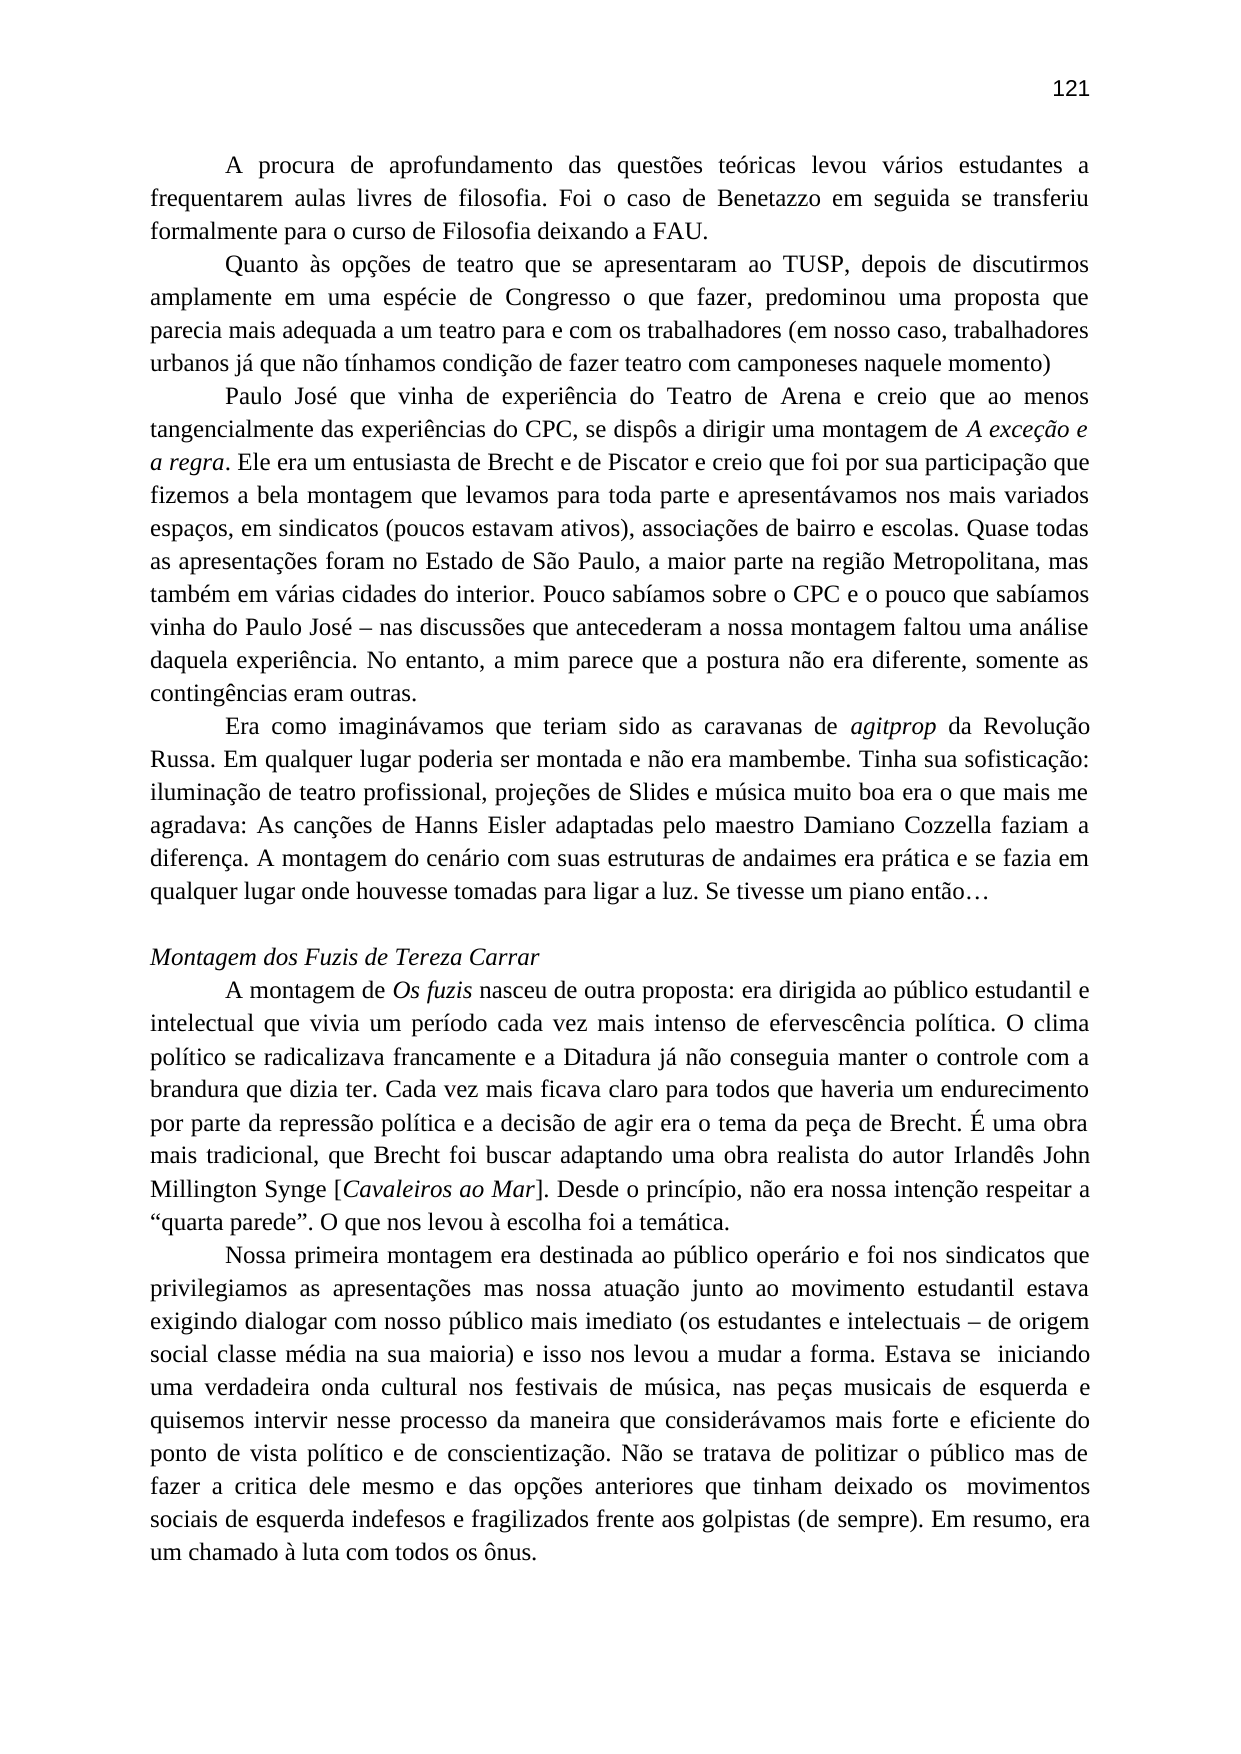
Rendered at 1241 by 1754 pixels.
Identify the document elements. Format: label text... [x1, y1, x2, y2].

text Quanto às opções de teatro que se apresentaram ao TUSP, depois de discutirmos amplamente em uma espécie de Congresso o que fazer, predominou uma proposta que parecia mais adequada a um teatro para e com os trabalhadores (em nosso caso, trabalhadores urbanos já que não tínhamos condição de fazer teatro com camponeses naquele momento) [150, 249, 1090, 377]
text Era como imaginávamos que teriam sido as caravanas de agitprop da Revolução Russa. Em qualquer lugar poderia ser montada e não era mambembe. Tinha sua sofisticação: iluminação de teatro profissional, projeções de Slides e música muito boa era o que mais me agradava: As canções de Hanns Eisler adaptadas pelo maestro Damiano Cozzella faziam a diferença. A montagem do cenário com suas estruturas de andaimes era prática e se fazia em qualquer lugar onde houvesse tomadas para ligar a luz. Se tivesse um piano então… [150, 711, 1090, 905]
text Nossa primeira montagem era destinada ao público operário e foi nos sindicatos que privilegiamos as apresentações mas nossa atuação junto ao movimento estudantil estava exigindo dialogar com nosso público mais imediato (os estudantes e intelectuais – de origem social classe média na sua maioria) e isso nos levou a mudar a forma. Estava se iniciando uma verdadeira onda cultural nos festivais de música, nas peças musicais de esquerda e quisemos intervir nesse processo da maneira que considerávamos mais forte e eficiente do ponto de vista político e de conscientização. Não se tratava de politizar o público mas de fazer a critica dele mesmo e das opções anteriores que tinham deixado os movimentos sociais de esquerda indefesos e fragilizados frente aos golpistas (de sempre). Em resumo, era um chamado à luta com todos os ônus. [150, 1467, 1090, 1566]
text A montagem de Os fuzis nasceu de outra proposta: era dirigida ao público estudantil e intelectual que vivia um período cada vez mais intenso de efervescência política. O clima político se radicalizava francamente e a Ditadura já não conseguia manter o controle com a brandura que dizia ter. Cada vez mais ficava claro para todos que haveria um endurecimento por parte da repressão política e a decisão de agir era o tema da peça de Brecht. É uma obra mais tradicional, que Brecht foi buscar adaptando uma obra realista do autor Irlandês John Millington Synge [Cavaleiros ao Mar]. Desde o princípio, não era nossa intenção respeitar a “quarta parede”. O que nos levou à escolha foi a temática. [150, 1136, 1090, 1235]
text Montagem dos Fuzis de Tereza Carrar [150, 942, 1090, 971]
text Paulo José que vinha de experiência do Teatro de Arena e creio que ao menos tangencialmente das experiências do CPC, se dispôs a dirigir uma montagem de A exceção e a regra. Ele era um entusiasta de Brecht e de Piscator e creio que foi por sua participação que fizemos a bela montagem que levamos para toda parte e apresentávamos nos mais variados espaços, em sindicatos (poucos estavam ativos), associações de bairro e escolas. Quase todas as apresentações foram no Estado de São Paulo, a maior parte na região Metropolitana, mas também em várias cidades do interior. Pouco sabíamos sobre o CPC e o pouco que sabíamos vinha do Paulo José – nas discussões que antecederam a nossa montagem faltou uma análise daquela experiência. No entanto, a mim parece que a postura não era diferente, somente as contingências eram outras. [150, 381, 1090, 707]
text A procura de aprofundamento das questões teóricas levou vários estudantes a frequentarem aulas livres de filosofia. Foi o caso de Benetazzo em seguida se transferiu formalmente para o curso de Filosofia deixando a FAU. [150, 150, 1090, 245]
text Nossa primeira montagem era destinada ao público operário e foi nos sindicatos que privilegiamos as apresentações mas nossa atuação junto ao movimento estudantil estava exigindo dialogar com nosso público mais imediato (os estudantes e intelectuais – de origem social classe média na sua maioria) e isso nos levou a mudar a forma. Estava se iniciando uma verdadeira onda cultural nos festivais de música, nas peças musicais de esquerda e quisemos intervir nesse processo da maneira que considerávamos mais forte e eficiente do ponto de vista político e de conscientização. Não se tratava de politizar o público mas de fazer a critica dele mesmo e das opções anteriores que tinham deixado os movimentos sociais de esquerda indefesos e fragilizados frente aos golpistas (de sempre). Em resumo, era um chamado à luta com todos os ônus. [150, 1334, 1090, 1438]
